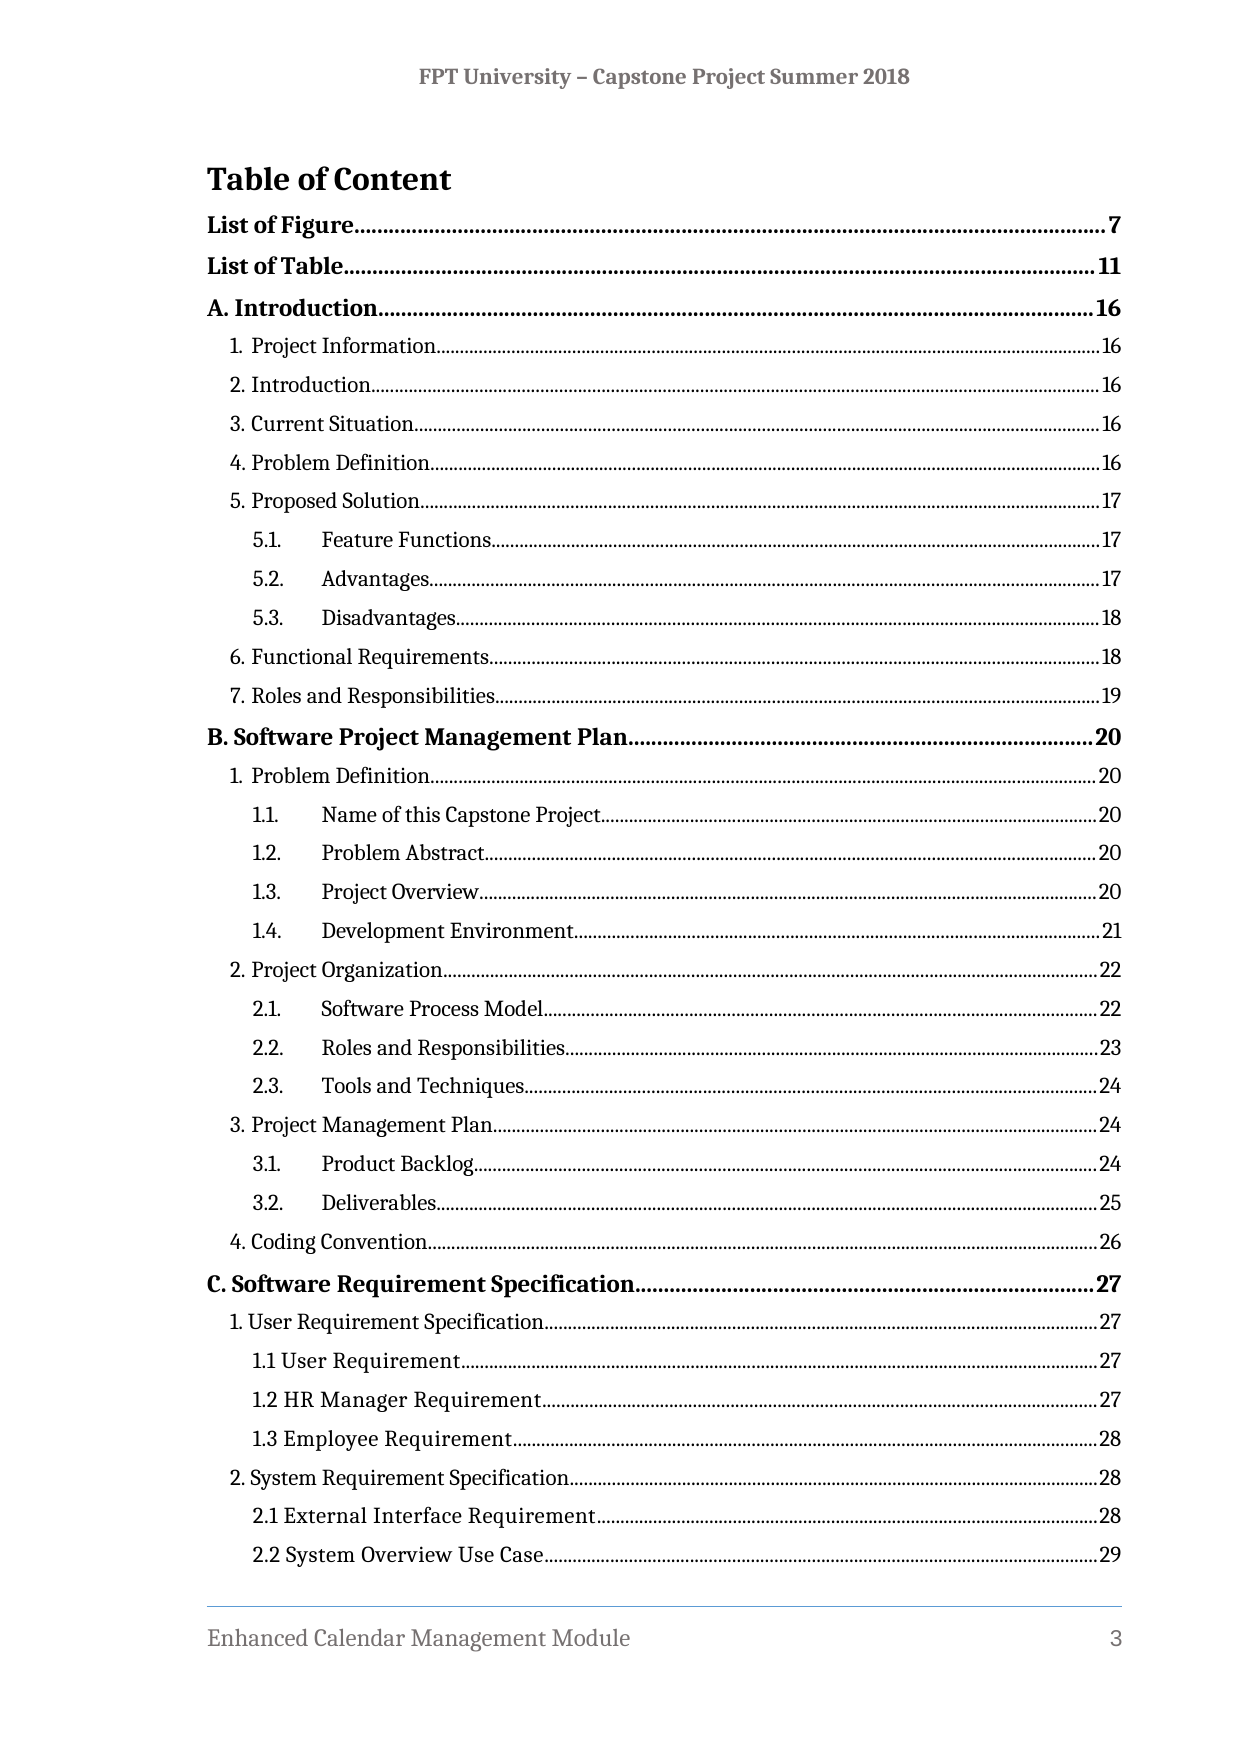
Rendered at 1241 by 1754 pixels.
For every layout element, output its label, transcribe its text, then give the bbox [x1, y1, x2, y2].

text 6. Functional Requirements 18 [230, 643, 1122, 670]
text 1.1 User Requirement 27 [253, 1348, 1122, 1374]
text 7. Roles and Responsibilities 19 [230, 682, 1122, 709]
text 5. Proposed Solution 17 [230, 488, 1122, 514]
text 1.2. Problem Abstract 20 [253, 840, 1122, 867]
text 1.4. Development Environment 21 [253, 918, 1122, 944]
text 1.2 HR Manager Requirement 27 [253, 1387, 1122, 1413]
text 2. Introduction 16 [230, 372, 1122, 398]
text 2.2 System Overview Use Case 29 [253, 1542, 1122, 1568]
text 3.1. Product Backlog 24 [253, 1151, 1122, 1177]
text 1.3. Project Overview 20 [253, 879, 1122, 905]
text 2. System Requirement Specification 28 [230, 1464, 1122, 1491]
text 5.1. Feature Functions 17 [253, 527, 1122, 553]
text B. Software Project Management Plan 20 [207, 723, 1122, 752]
text 1. Project Information 16 [230, 333, 1122, 359]
text 2. Project Organization 22 [230, 957, 1122, 983]
text 1. Problem Definition 20 [230, 762, 1122, 789]
text 3. Project Management Plan 24 [230, 1112, 1122, 1138]
text 3. Current Situation 16 [230, 410, 1122, 437]
text 1. User Requirement Specification 27 [230, 1309, 1122, 1335]
text 2.2. Roles and Responsibilities 23 [253, 1034, 1122, 1061]
text 2.3. Tools and Techniques 24 [253, 1073, 1122, 1100]
text 5.3. Disadvantages 18 [253, 605, 1122, 631]
text A. Introduction 16 [207, 293, 1122, 322]
text List of Figure 7 [207, 211, 1122, 240]
text 1.1. Name of this Capstone Project 20 [253, 801, 1122, 828]
text 4. Problem Definition 16 [230, 449, 1122, 476]
text 2.1. Software Process Model 22 [253, 996, 1122, 1022]
text 3.2. Deliverables 25 [253, 1190, 1122, 1216]
text Table of Content [207, 160, 1122, 198]
text 1.3 Employee Requirement 28 [253, 1425, 1122, 1452]
text C. Software Requirement Specification 27 [207, 1270, 1122, 1298]
text List of Table 11 [207, 252, 1122, 281]
text 5.2. Advantages 17 [253, 566, 1122, 592]
text 2.1 External Interface Requirement 28 [253, 1503, 1122, 1529]
text 4. Coding Convention 26 [230, 1229, 1122, 1255]
